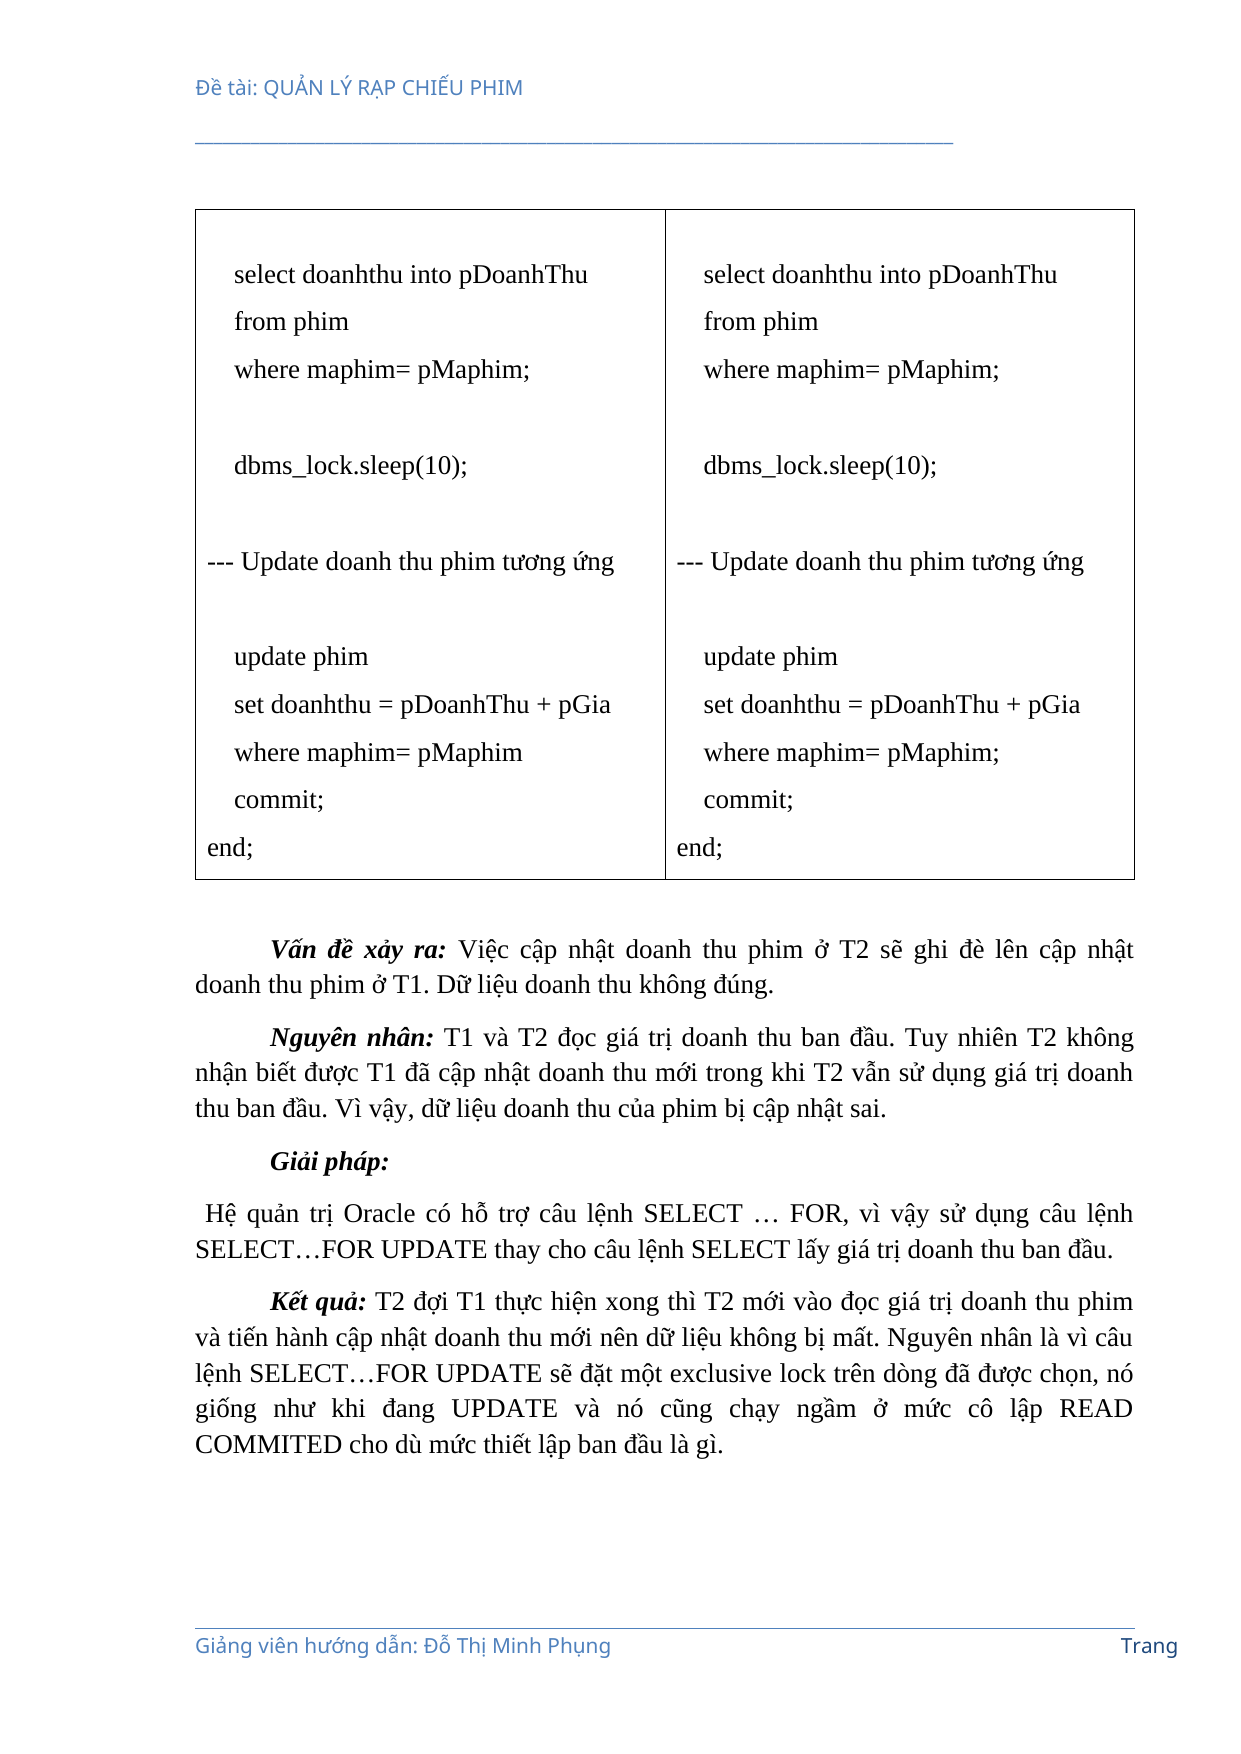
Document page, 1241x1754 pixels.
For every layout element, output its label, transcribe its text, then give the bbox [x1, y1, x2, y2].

text Vấn đề xảy ra: Việc cập nhật doanh thu phim ở T2 sẽ ghi đè lên cập nhật doanh thu phim ở T1. Dữ liệu doanh thu không đúng. [195, 933, 1135, 999]
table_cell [666, 210, 1134, 879]
text Hệ quản trị Oracle có hỗ trợ câu lệnh SELECT … FOR, vì vậy sử dụng câu lệnh SELECT…FOR UPDATE thay cho câu lệnh SELECT lấy giá trị doanh thu ban đầu. [195, 1197, 1135, 1264]
text Nguyên nhân: T1 và T2 đọc giá trị doanh thu ban đầu. Tuy nhiên T2 không nhận biết được T1 đã cập nhật doanh thu mới trong khi T2 vẫn sử dụng giá trị doanh thu ban đầu. Vì vậy, dữ liệu doanh thu của phim bị cập nhật sai. [195, 1021, 1135, 1123]
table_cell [196, 210, 665, 879]
text Giải pháp: [195, 1145, 1135, 1176]
text Kết quả: T2 đợi T1 thực hiện xong thì T2 mới vào đọc giá trị doanh thu phim và tiến hành cập nhật doanh thu mới nên dữ liệu không bị mất. Nguyên nhân là vì câu lệnh SELECT…FOR UPDATE sẽ đặt một exclusive lock trên dòng đã được chọn, nó giống như khi đang UPDATE và nó cũng chạy ngầm ở mức cô lập READ COMMITED cho dù mức thiết lập ban đầu là gì. [195, 1285, 1135, 1459]
